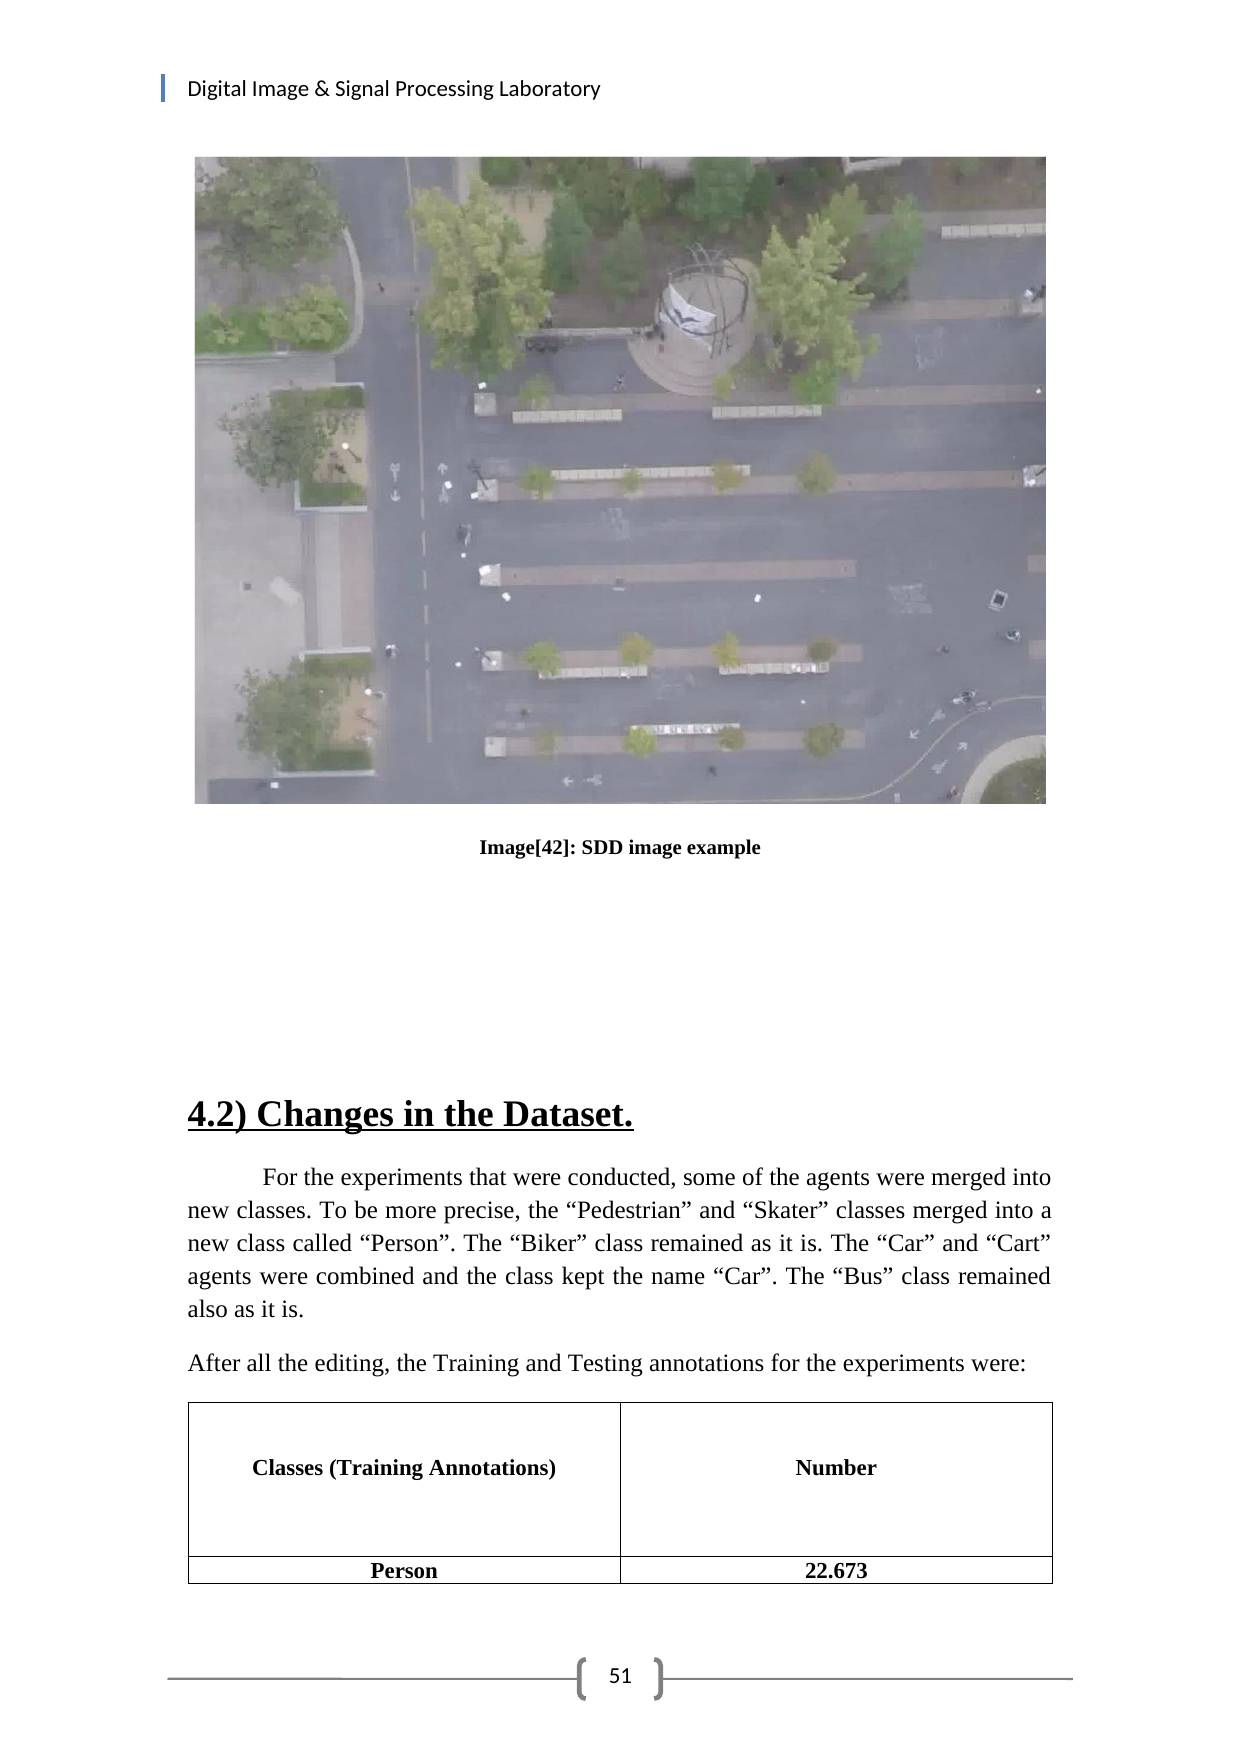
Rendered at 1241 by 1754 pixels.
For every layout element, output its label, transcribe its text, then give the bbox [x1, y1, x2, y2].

text After all the editing, the Training and Testing annotations for the experiments were: [187, 1348, 1053, 1377]
table_header Number [621, 1403, 1052, 1556]
text 4.2) Changes in the Dataset. [187, 1091, 1053, 1134]
table_cell 22.673 [621, 1557, 1052, 1583]
table_header Classes (Training Annotations) [189, 1403, 620, 1556]
table_cell Person [189, 1557, 620, 1583]
text For the experiments that were conducted, some of the agents were merged into new classes. To be more precise, the “Pedestrian” and “Skater” classes merged into a new class called “Person”. The “Biker” class remained as it is. The “Car” and “Cart” agents were combined and the class kept the name “Car”. The “Bus” class remained also as it is. [187, 1162, 1053, 1323]
picture [187, 150, 1053, 811]
text Image[42]: SDD image example [187, 835, 1053, 859]
